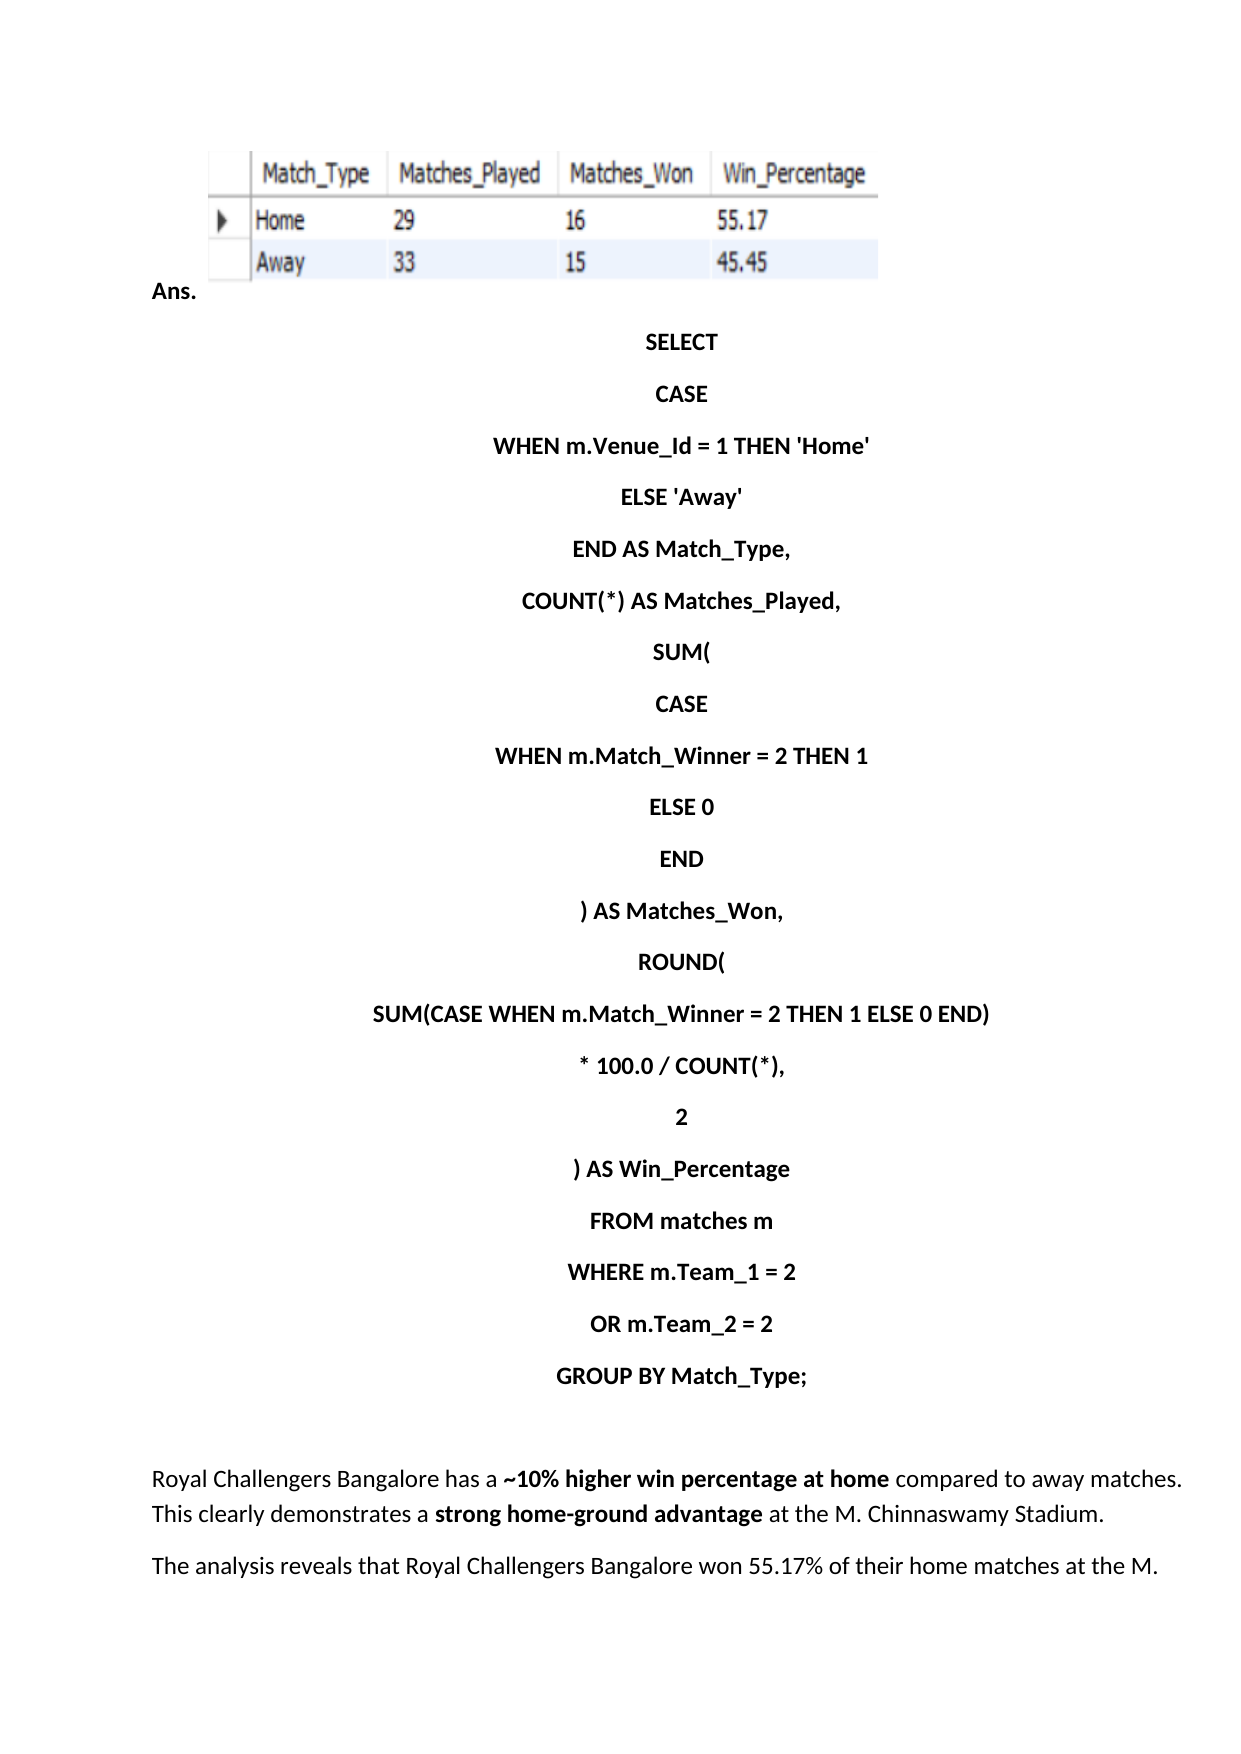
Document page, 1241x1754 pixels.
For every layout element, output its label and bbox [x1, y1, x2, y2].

picture [208, 151, 879, 299]
table_cell [150, 150, 1213, 1582]
